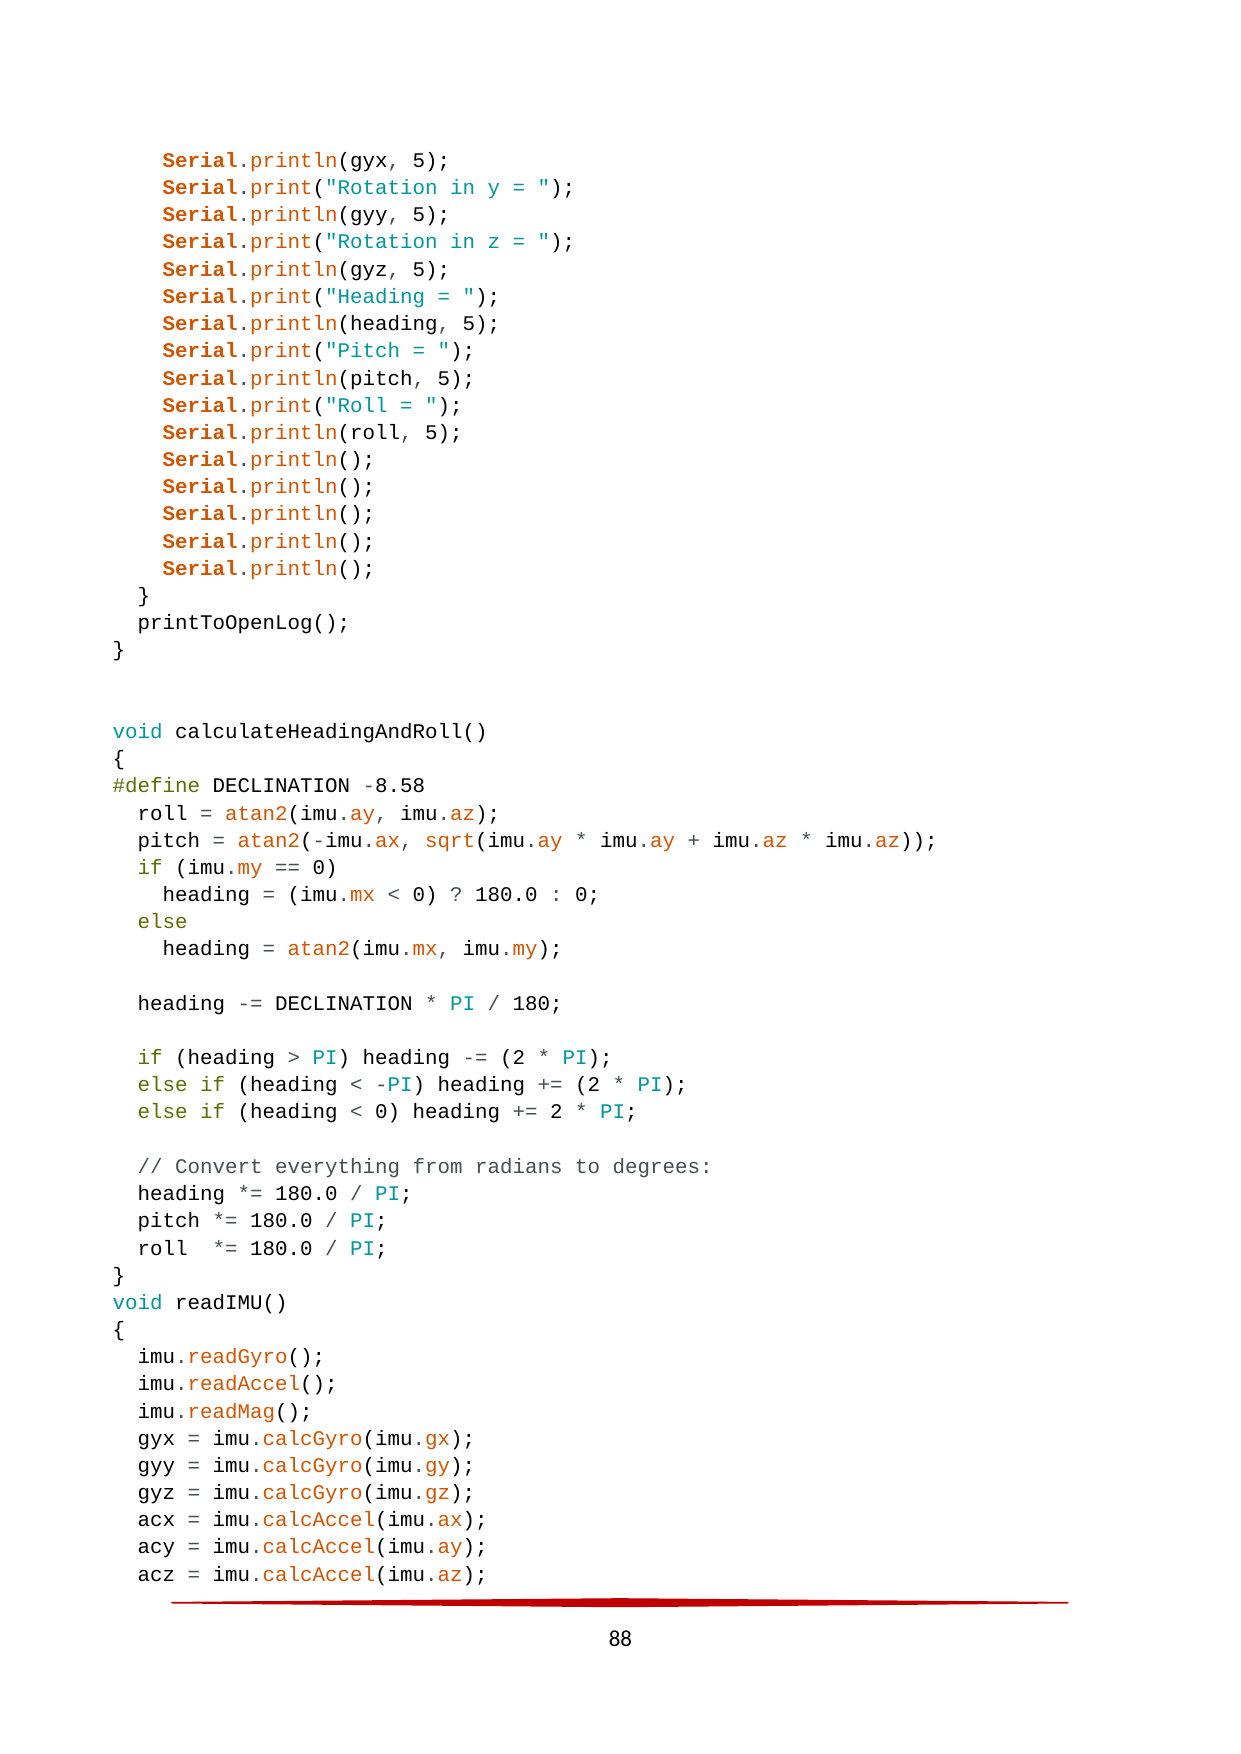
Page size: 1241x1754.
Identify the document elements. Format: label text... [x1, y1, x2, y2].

text Serial.print("Heading = "); [112, 286, 1128, 309]
text Serial.print("Rotation in y = "); [112, 177, 1128, 201]
text Serial.println(gyy, 5); [112, 204, 1128, 228]
text Serial.println(roll, 5); [112, 422, 1128, 446]
text pitch = atan2(-imu.ax, sqrt(imu.ay * imu.ay + imu.az * imu.az)); [112, 830, 1128, 853]
text else if (heading < 0) heading += 2 * PI; [112, 1102, 1128, 1125]
text } [112, 1265, 1128, 1288]
text heading -= DECLINATION * PI / 180; [112, 993, 1128, 1016]
text } [112, 585, 1128, 609]
text void calculateHeadingAndRoll() [112, 721, 1128, 744]
text imu.readGyro(); [112, 1346, 1128, 1370]
text pitch *= 180.0 / PI; [112, 1210, 1128, 1234]
text Serial.println(); [112, 449, 1128, 473]
text Serial.print("Rotation in z = "); [112, 232, 1128, 255]
text #define DECLINATION -8.58 [112, 775, 1128, 799]
text Serial.println(heading, 5); [112, 313, 1128, 337]
text Serial.println(); [112, 503, 1128, 527]
text heading *= 180.0 / PI; [112, 1183, 1128, 1207]
text Serial.println(pitch, 5); [112, 367, 1128, 391]
text printToOpenLog(); [112, 612, 1128, 636]
text { [112, 748, 1128, 772]
text // Convert everything from radians to degrees: [112, 1156, 1128, 1179]
text acy = imu.calcAccel(imu.ay); [112, 1537, 1128, 1560]
text roll *= 180.0 / PI; [112, 1237, 1128, 1261]
text Serial.println(); [112, 531, 1128, 554]
text Serial.println(gyz, 5); [112, 259, 1128, 282]
text acx = imu.calcAccel(imu.ax); [112, 1509, 1128, 1533]
text else if (heading < -PI) heading += (2 * PI); [112, 1074, 1128, 1098]
text { [112, 1319, 1128, 1343]
text Serial.println(gyx, 5); [112, 150, 1128, 174]
text imu.readAccel(); [112, 1373, 1128, 1397]
text else [112, 911, 1128, 935]
text heading = atan2(imu.mx, imu.my); [112, 938, 1128, 962]
text roll = atan2(imu.ay, imu.az); [112, 802, 1128, 826]
text Serial.print("Roll = "); [112, 395, 1128, 418]
text Serial.println(); [112, 476, 1128, 500]
text Serial.print("Pitch = "); [112, 340, 1128, 364]
text heading = (imu.mx < 0) ? 180.0 : 0; [112, 884, 1128, 908]
text gyx = imu.calcGyro(imu.gx); [112, 1428, 1128, 1451]
text if (imu.my == 0) [112, 857, 1128, 881]
text acz = imu.calcAccel(imu.az); [112, 1564, 1128, 1587]
text Serial.println(); [112, 558, 1128, 581]
text gyz = imu.calcGyro(imu.gz); [112, 1482, 1128, 1506]
text void readIMU() [112, 1292, 1128, 1316]
text imu.readMag(); [112, 1401, 1128, 1424]
text } [112, 639, 1128, 663]
text if (heading > PI) heading -= (2 * PI); [112, 1047, 1128, 1071]
text gyy = imu.calcGyro(imu.gy); [112, 1455, 1128, 1479]
